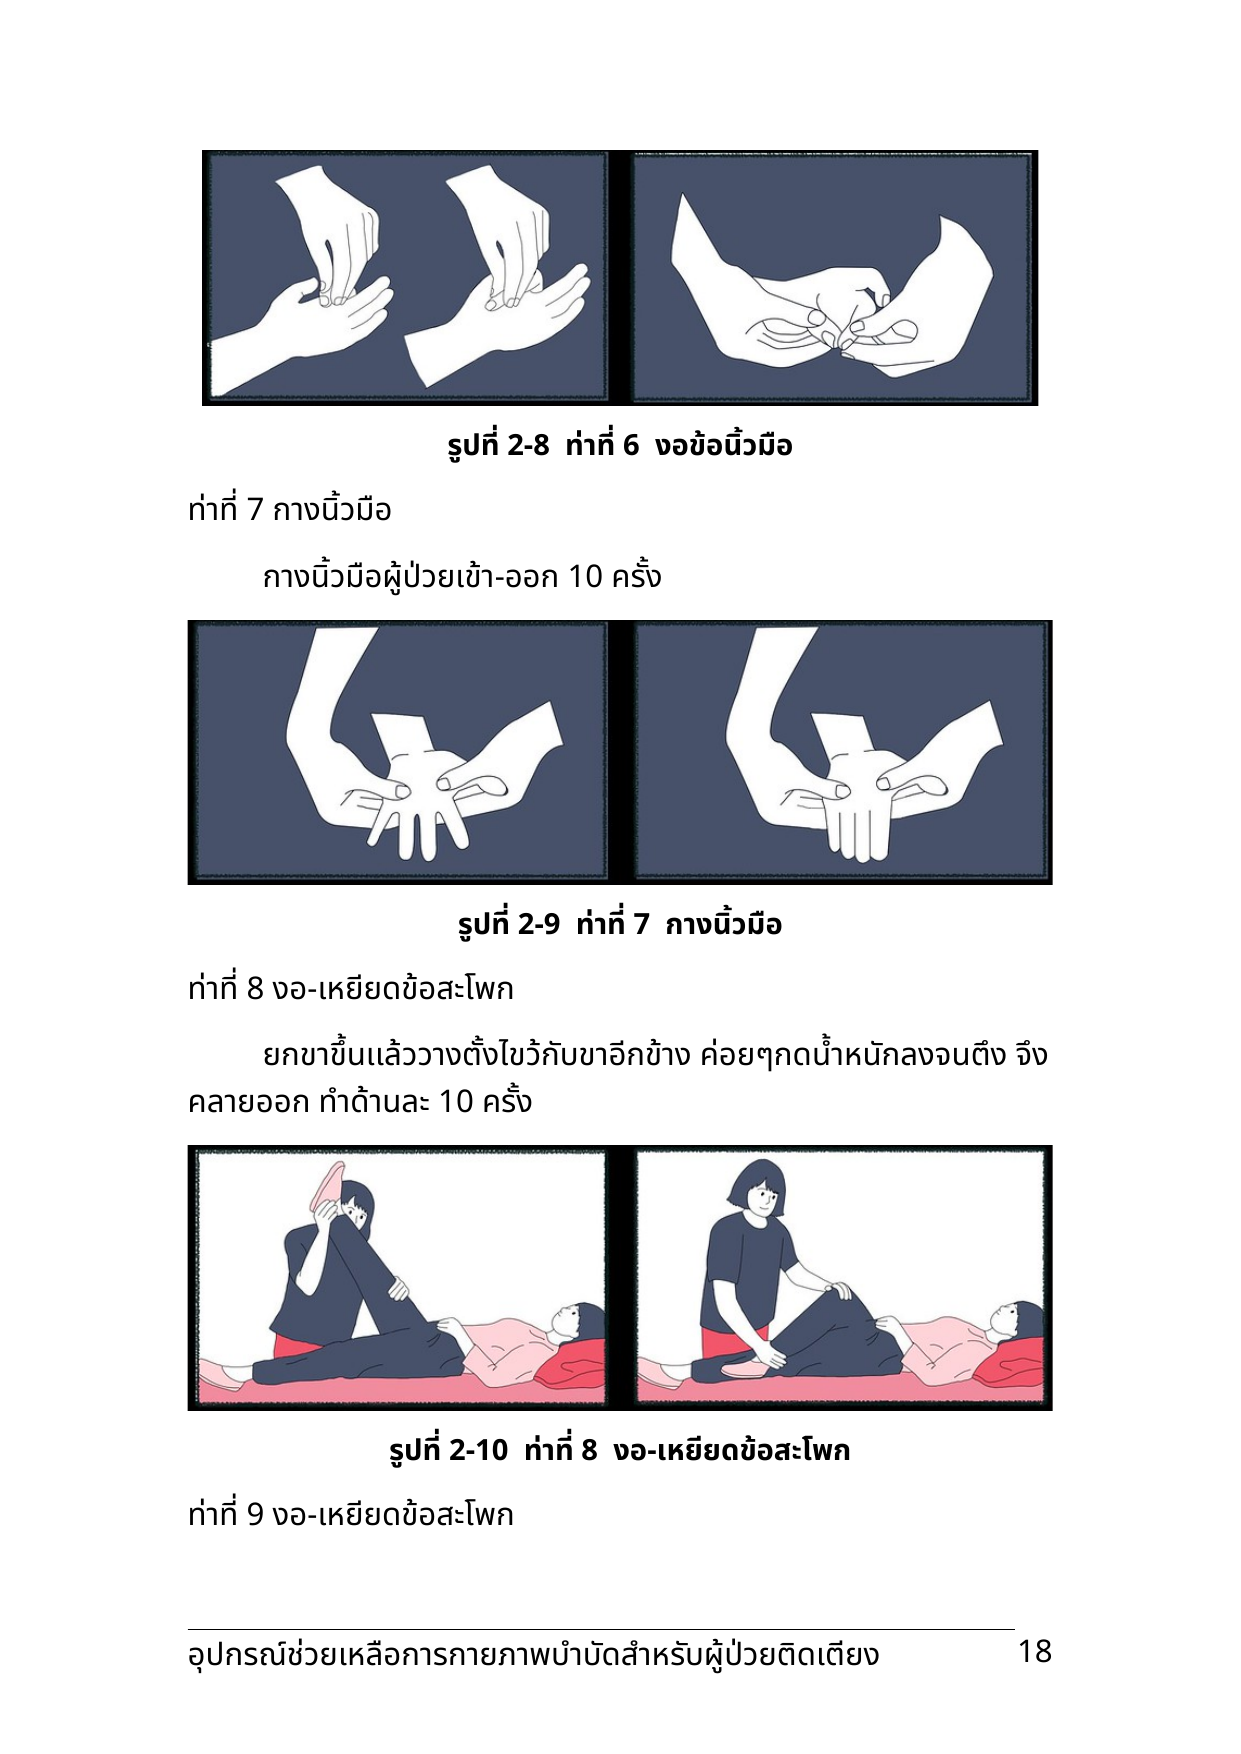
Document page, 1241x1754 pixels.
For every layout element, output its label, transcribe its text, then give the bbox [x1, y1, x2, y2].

text ท่าที่ 9 งอ-เหยียดข้อสะโพก [187, 1492, 1053, 1539]
text ท่าที่ 8 งอ-เหยียดข้อสะโพก [187, 966, 1053, 1013]
text ยกขาขึ้นเเล้ววางตั้งไขว้กับขาอีกข้าง ค่อยๆกดน้ำหนักลงจนตึง จึงคลายออก ทำด้านละ 10 ครั้ง [187, 1032, 1053, 1127]
picture [187, 620, 1053, 885]
text รูปที่ 2-10 ท่าที่ 8 งอ-เหยียดข้อสะโพก [187, 1429, 1053, 1473]
text รูปที่ 2-8 ท่าที่ 6 งอข้อนิ้วมือ [187, 424, 1053, 469]
text รูปที่ 2-9 ท่าที่ 7 กางนิ้วมือ [187, 903, 1053, 947]
picture [187, 1145, 1053, 1411]
text ท่าที่ 7 กางนิ้วมือ [187, 487, 1053, 535]
picture [202, 150, 1039, 406]
text กางนิ้วมือผู้ป่วยเข้า-ออก 10 ครั้ง [187, 554, 1053, 601]
